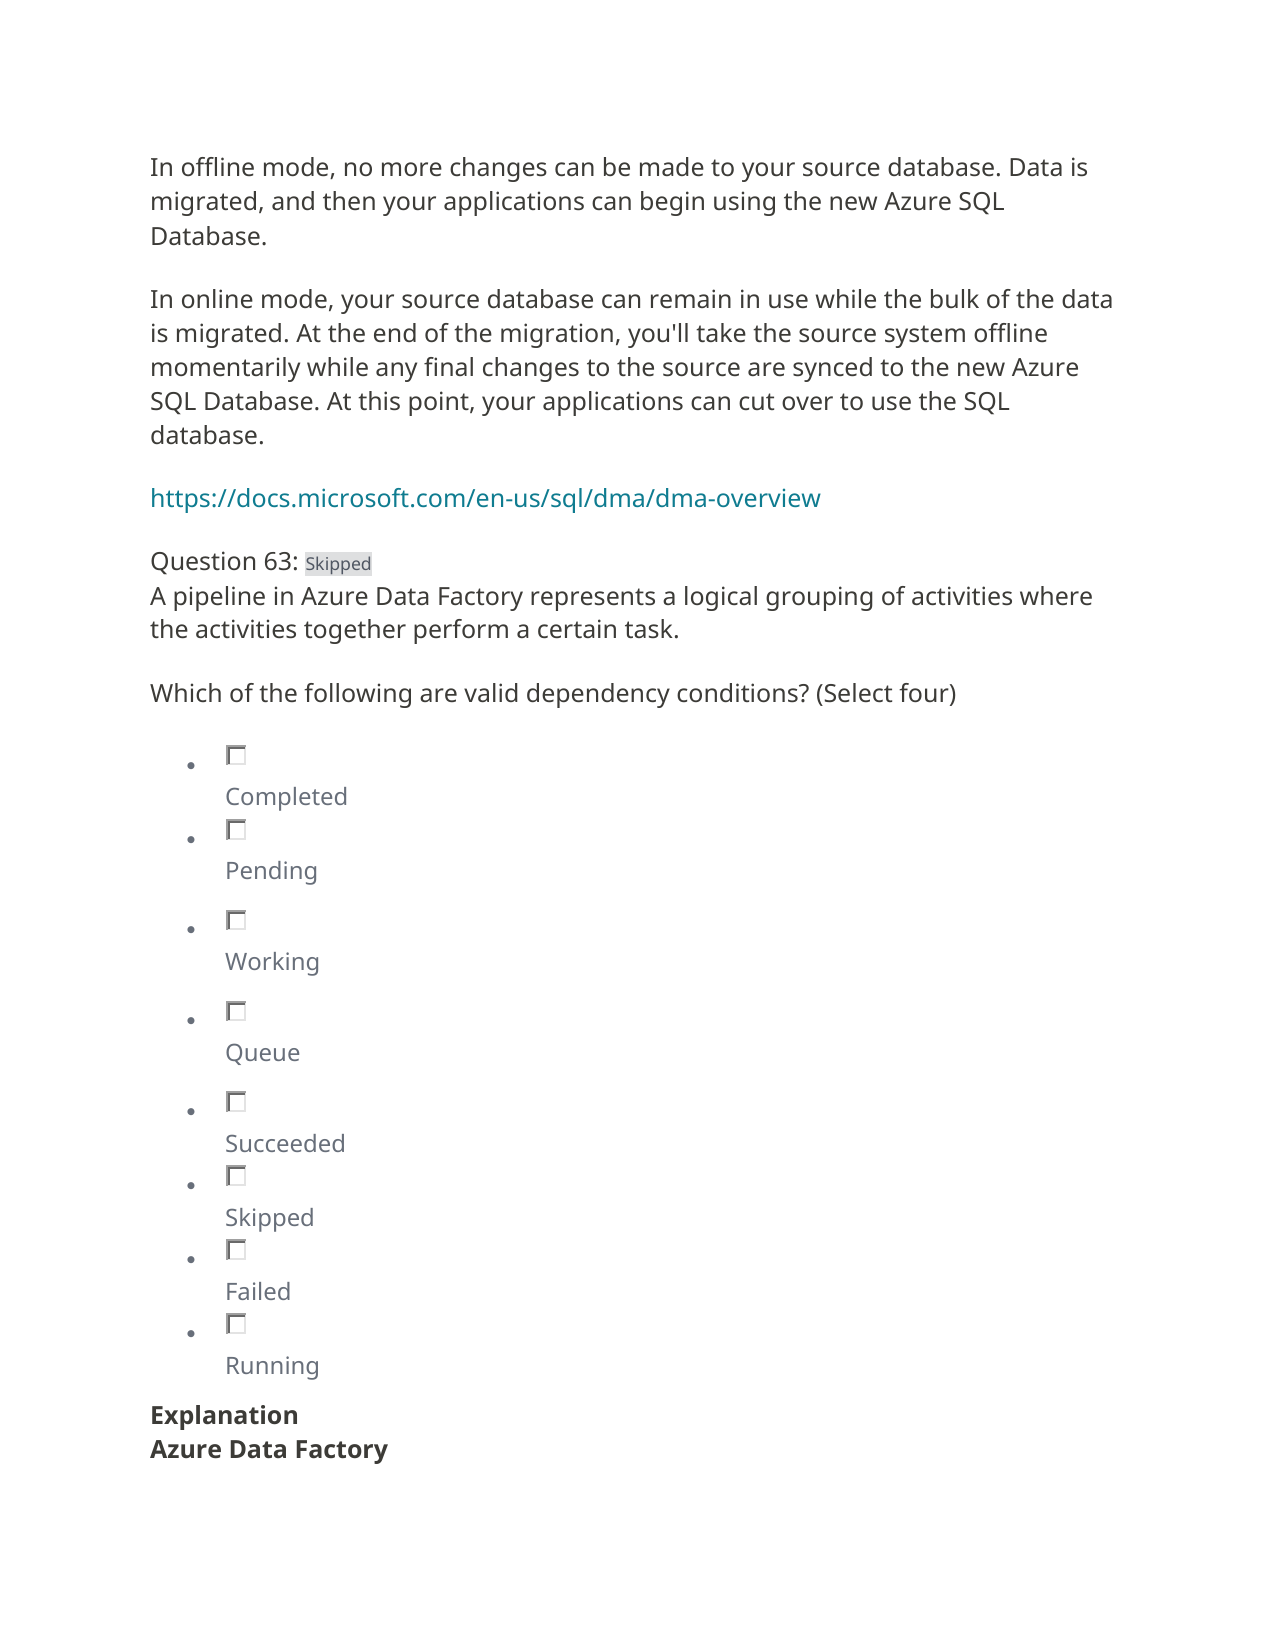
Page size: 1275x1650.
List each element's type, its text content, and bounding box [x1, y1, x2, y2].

text Succeeded [225, 1126, 1125, 1159]
text A pipeline in Azure Data Factory represents a logical grouping of activities where the activities together perform a certain task. [150, 578, 1125, 646]
text Pending [225, 854, 1125, 887]
list ​ [187, 994, 1125, 1036]
list ​ [187, 1233, 1125, 1274]
text In offline mode, no more changes can be made to your source database. Data is migrated, and then your applications can begin using the new Azure SQL Database. [150, 150, 1125, 252]
text Queue [225, 1036, 1125, 1068]
list ​ [187, 739, 1125, 780]
text Question 63: Skipped [150, 544, 1125, 578]
text Completed [225, 780, 1125, 813]
list ​ [187, 1085, 1125, 1126]
text Azure Data Factory [150, 1432, 1125, 1466]
list ​ [187, 1159, 1125, 1200]
text Skipped [225, 1200, 1125, 1233]
text Running [225, 1348, 1125, 1381]
text Which of the following are valid dependency conditions? (Select four) [150, 675, 1125, 709]
text https://docs.microsoft.com/en-us/sql/dma/dma-overview [150, 481, 1125, 515]
text In online mode, your source database can remain in use while the bulk of the data is migrated. At the end of the migration, you'll take the source system offline momentarily while any final changes to the source are synced to the new Azure SQL Database. At this point, your applications can cut over to use the SQL database. [150, 281, 1125, 452]
text Failed [225, 1274, 1125, 1307]
list ​ [187, 903, 1125, 945]
list ​ [187, 1307, 1125, 1348]
text Explanation [150, 1398, 1125, 1432]
list ​ [187, 813, 1125, 854]
text Working [225, 945, 1125, 977]
